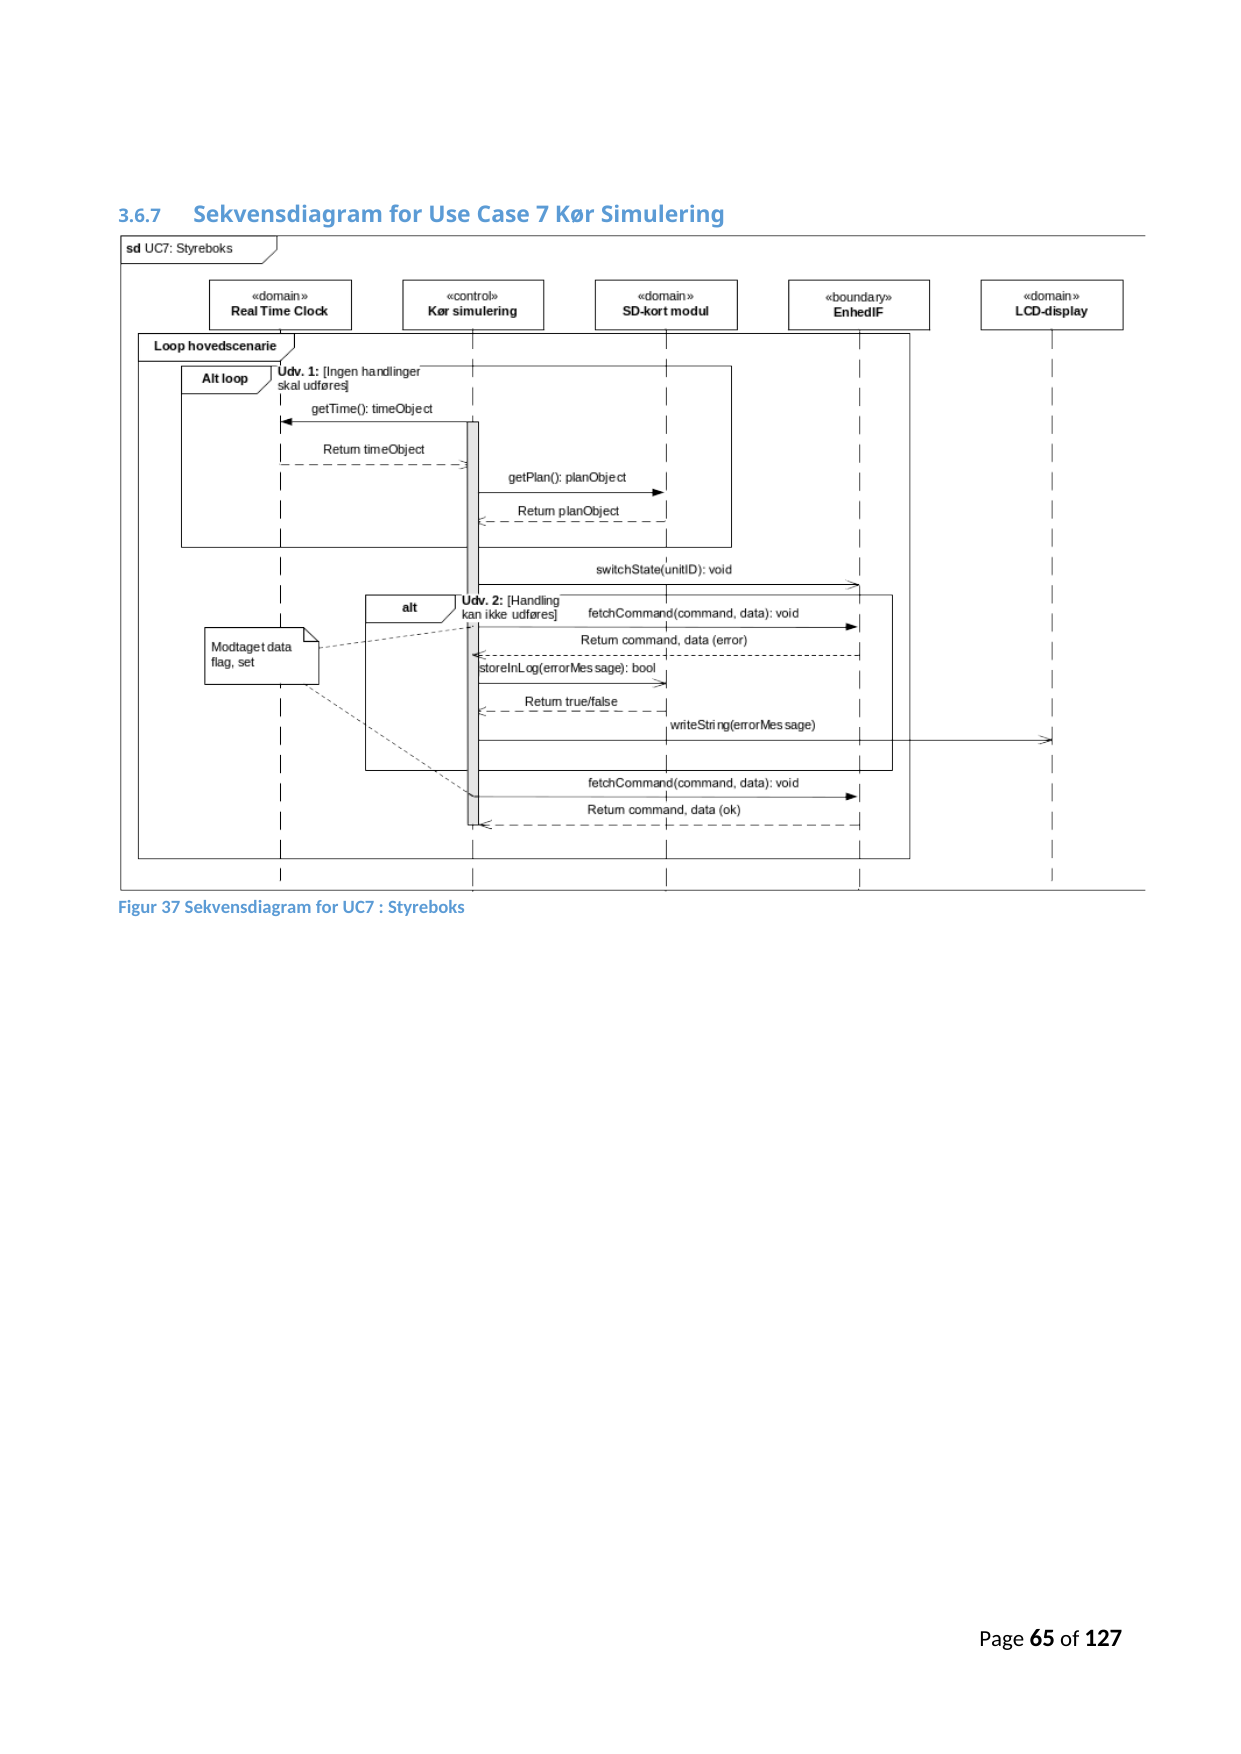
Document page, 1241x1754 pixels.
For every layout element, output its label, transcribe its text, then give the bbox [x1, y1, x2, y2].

subtitle Sekvensdiagram for Use Case 7 Kør Simulering [118, 198, 1122, 229]
